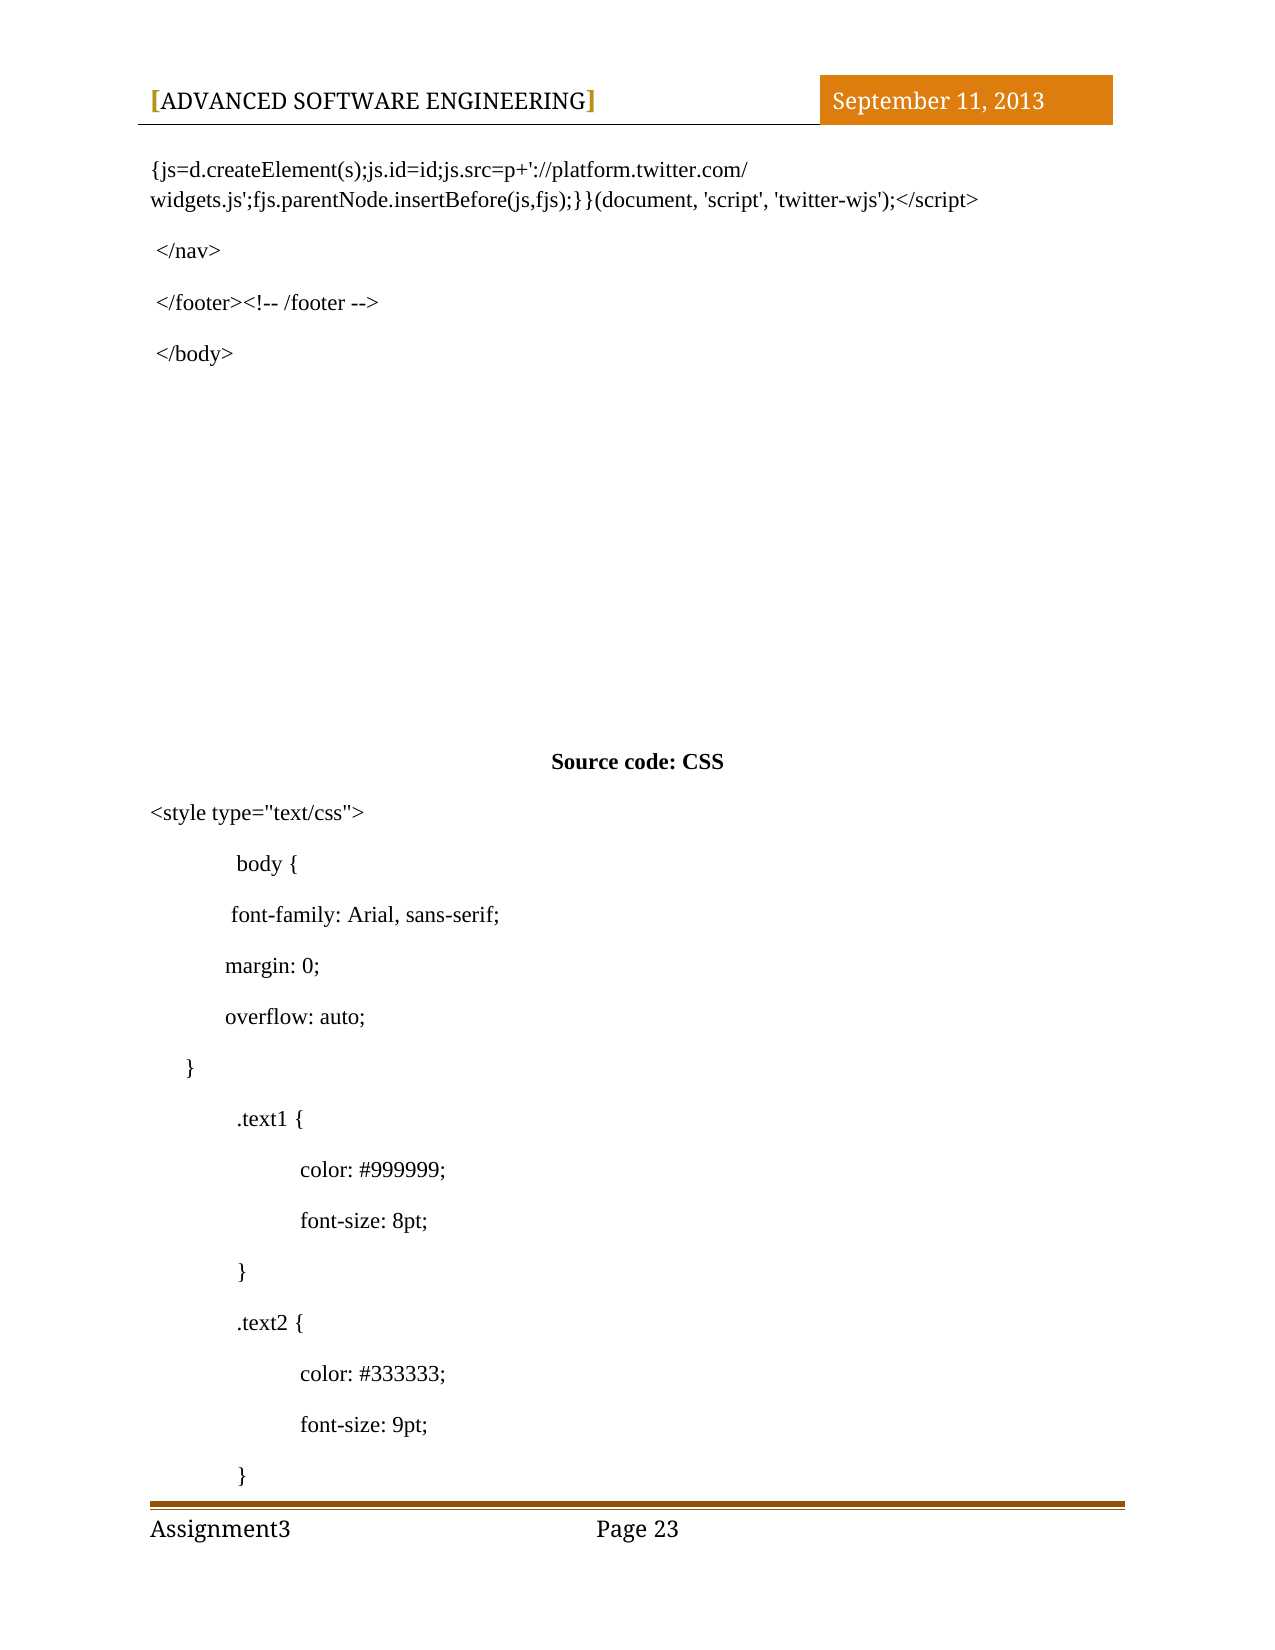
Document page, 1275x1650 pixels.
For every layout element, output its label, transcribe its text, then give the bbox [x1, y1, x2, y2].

text margin: 0; [150, 952, 1125, 978]
text body { [150, 850, 1125, 876]
text font-size: 9pt; [150, 1412, 1125, 1438]
text } [150, 1258, 1125, 1285]
text </footer><!-- /footer --> [150, 289, 1125, 315]
text color: #999999; [150, 1156, 1125, 1183]
text </nav> [150, 238, 1125, 264]
text </body> [150, 340, 1125, 366]
text } [150, 1054, 1125, 1081]
text .text2 { [150, 1309, 1125, 1336]
text } [150, 1463, 1125, 1489]
text overflow: auto; [150, 1003, 1125, 1029]
text color: #333333; [150, 1361, 1125, 1387]
text font-family: Arial, sans-serif; [150, 901, 1125, 927]
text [150, 156, 1125, 213]
text .text1 { [150, 1105, 1125, 1132]
text <style type="text/css"> [150, 799, 1125, 825]
text Source code: CSS [150, 748, 1125, 774]
text font-size: 8pt; [150, 1207, 1125, 1234]
